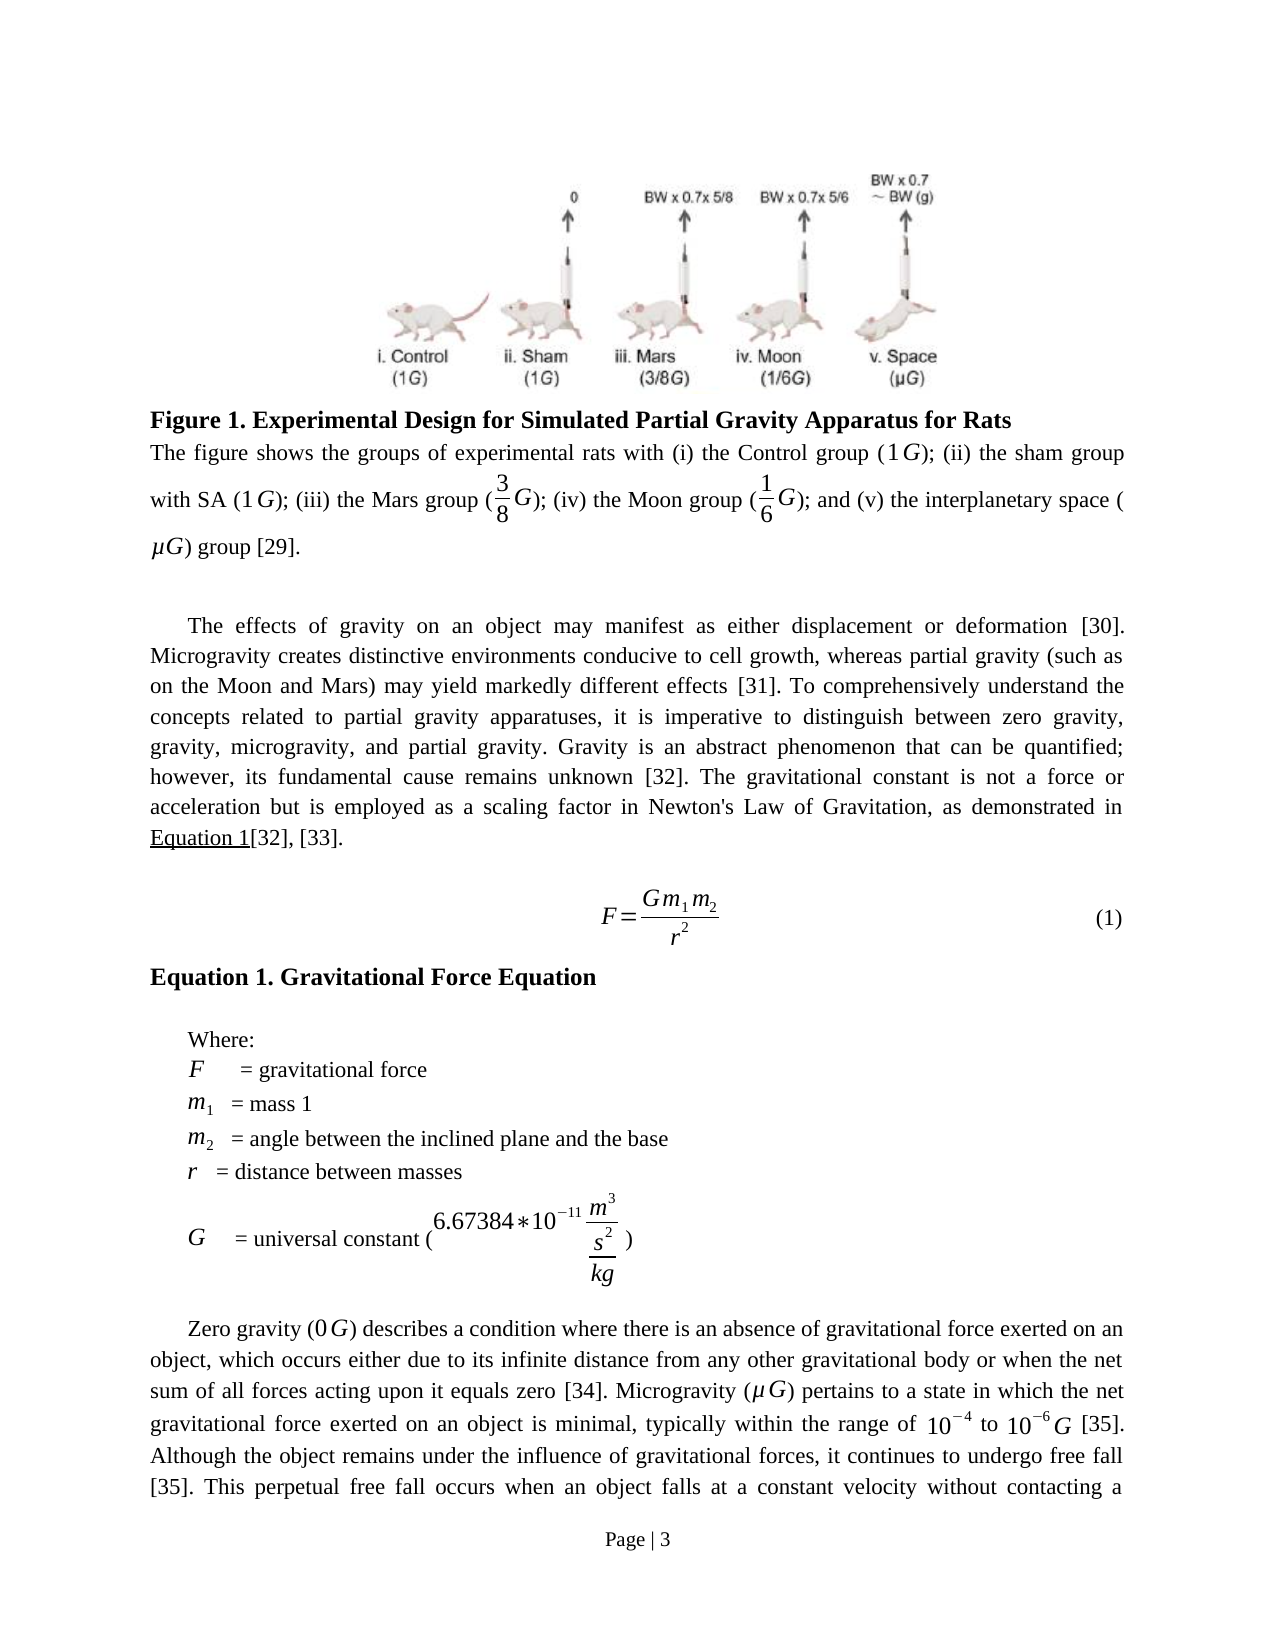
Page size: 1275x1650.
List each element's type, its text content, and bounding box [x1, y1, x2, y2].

text = mass 1 [150, 1087, 1125, 1119]
text = universal constant ( ) [150, 1189, 1125, 1286]
text The figure shows the groups of experimental rats with (i) the Control group (); (ii) the sham group with SA (); (iii) the Mars group (); (iv) the Moon group (); and (v) the interplanetary space () group [29]. [150, 438, 1125, 560]
text (1) [525, 884, 1125, 950]
text = distance between masses [150, 1158, 1125, 1185]
text The effects of gravity on an object may manifest as either displacement or deformation [30]. Microgravity creates distinctive environments conducive to cell growth, whereas partial gravity (such as on the Moon and Mars) may yield markedly different effects [31]. To comprehensively understand the concepts related to partial gravity apparatuses, it is imperative to distinguish between zero gravity, gravity, microgravity, and partial gravity. Gravity is an abstract phenomenon that can be quantified; however, its fundamental cause remains unknown [32]. The gravitational constant is not a force or acceleration but is employed as a scaling factor in Newton's Law of Gravitation, as demonstrated in Equation 1[32], [33]. [150, 612, 1125, 850]
text = gravitational force [150, 1056, 1125, 1083]
picture [375, 174, 938, 394]
text = angle between the inclined plane and the base [150, 1122, 1125, 1154]
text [150, 1314, 1125, 1499]
text Where: [150, 1026, 1125, 1052]
